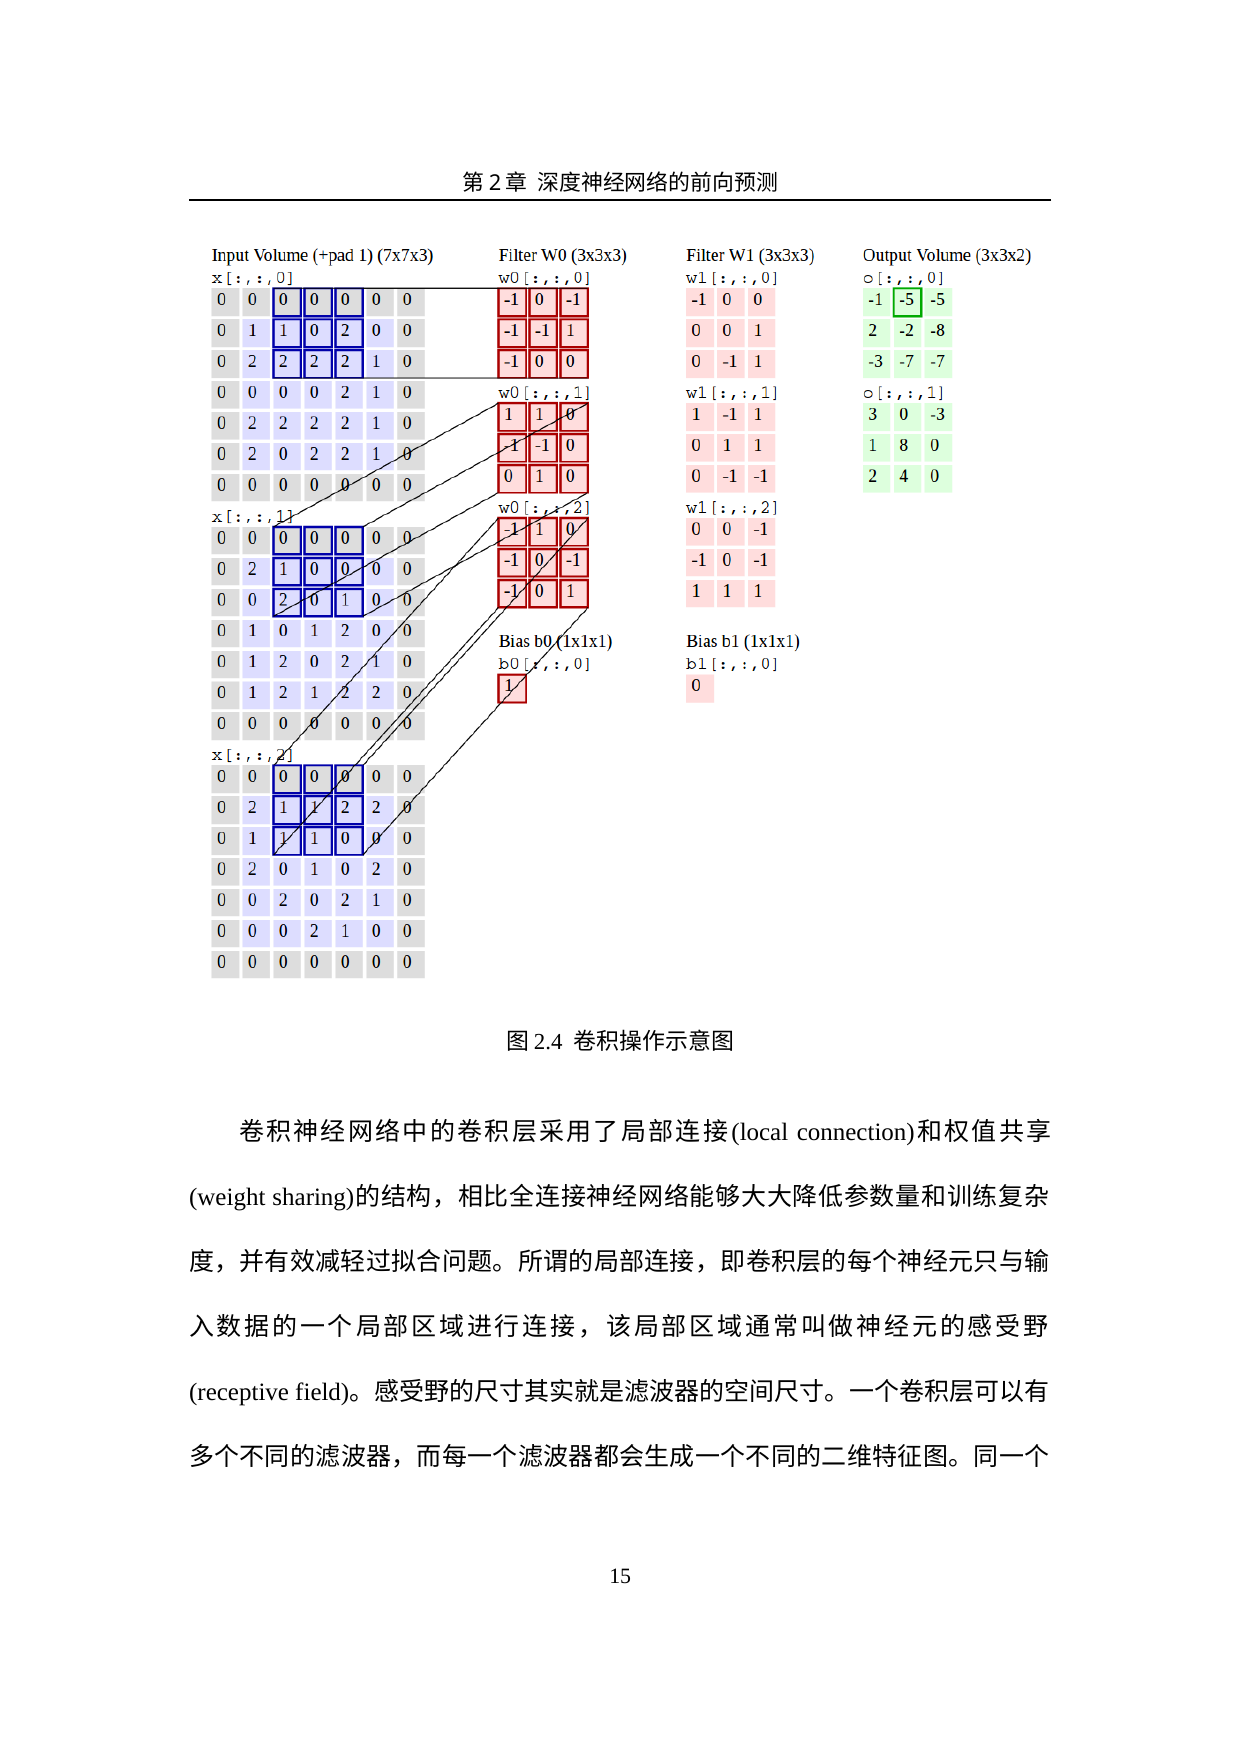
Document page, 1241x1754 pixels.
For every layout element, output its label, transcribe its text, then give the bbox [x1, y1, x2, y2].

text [189, 1097, 1051, 1487]
text 图2.4 卷积操作示意图 [189, 227, 1051, 1072]
